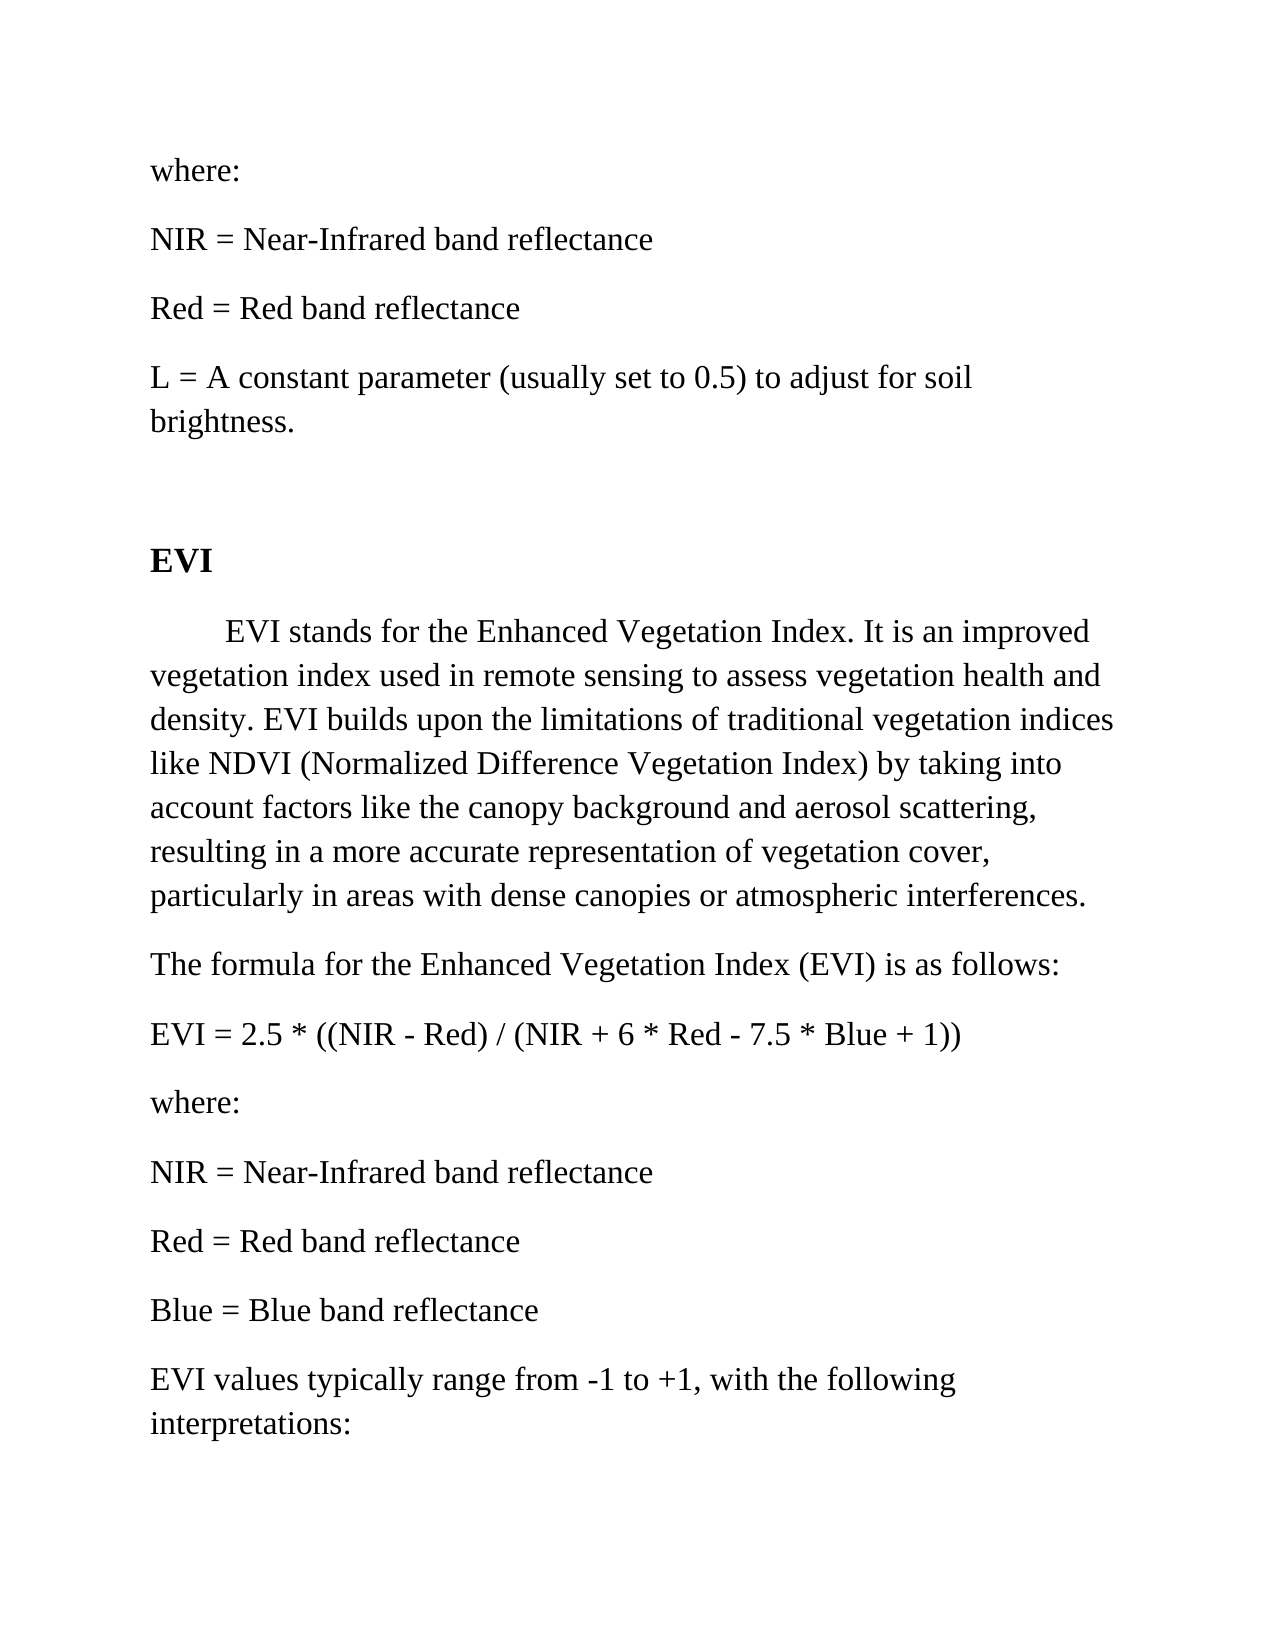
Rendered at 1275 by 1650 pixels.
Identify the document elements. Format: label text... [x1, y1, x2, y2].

text L = A constant parameter (usually set to 0.5) to adjust for soil brightness. [150, 357, 1125, 439]
text Blue = Blue band reflectance [150, 1290, 1125, 1328]
text NIR = Near-Infrared band reflectance [150, 219, 1125, 257]
text EVI values typically range from -1 to +1, with the following interpretations: [150, 1359, 1125, 1441]
text where: [150, 150, 1125, 188]
text The formula for the Enhanced Vegetation Index (EVI) is as follows: [150, 945, 1125, 983]
text EVI = 2.5 * ((NIR - Red) / (NIR + 6 * Red - 7.5 * Blue + 1)) [150, 1014, 1125, 1052]
text Red = Red band reflectance [150, 288, 1125, 326]
text NIR = Near-Infrared band reflectance [150, 1152, 1125, 1190]
text Red = Red band reflectance [150, 1221, 1125, 1259]
text EVI stands for the Enhanced Vegetation Index. It is an improved vegetation index used in remote sensing to assess vegetation health and density. EVI builds upon the limitations of traditional vegetation indices like NDVI (Normalized Difference Vegetation Index) by taking into account factors like the canopy background and aerosol scattering, resulting in a more accurate representation of vegetation cover, particularly in areas with dense canopies or atmospheric interferences. [150, 611, 1125, 914]
text EVI [150, 539, 1125, 580]
text where: [150, 1083, 1125, 1121]
